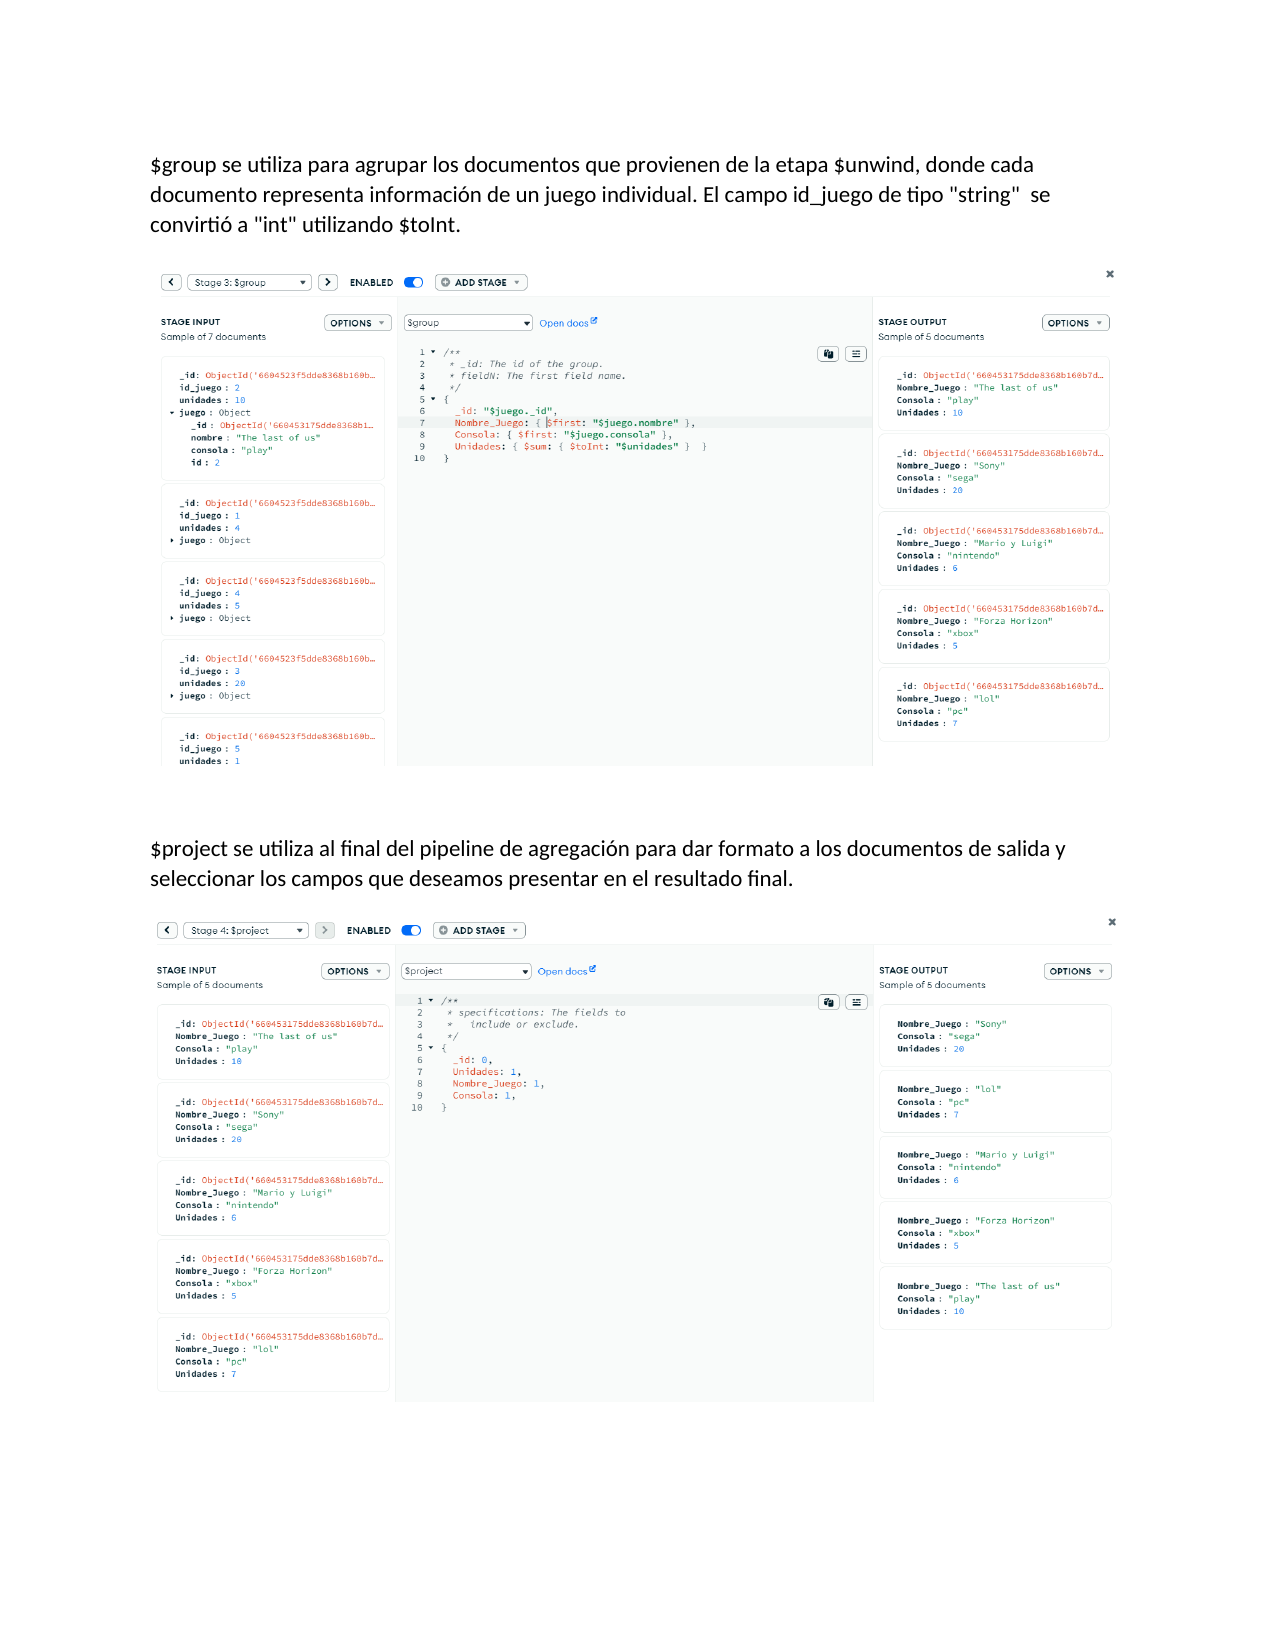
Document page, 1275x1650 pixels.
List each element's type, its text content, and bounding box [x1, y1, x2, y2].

text $group se utiliza para agrupar los documentos que provienen de la etapa $unwind, donde cada documento representa información de un juego individual. El campo id_juego de tipo "string" se convirtió a "int" utilizando $toInt. [150, 150, 1125, 238]
picture [150, 256, 1125, 766]
picture [150, 911, 1125, 1402]
text $project se utiliza al final del pipeline de agregación para dar formato a los documentos de salida y seleccionar los campos que deseamos presentar en el resultado final. [150, 834, 1125, 892]
